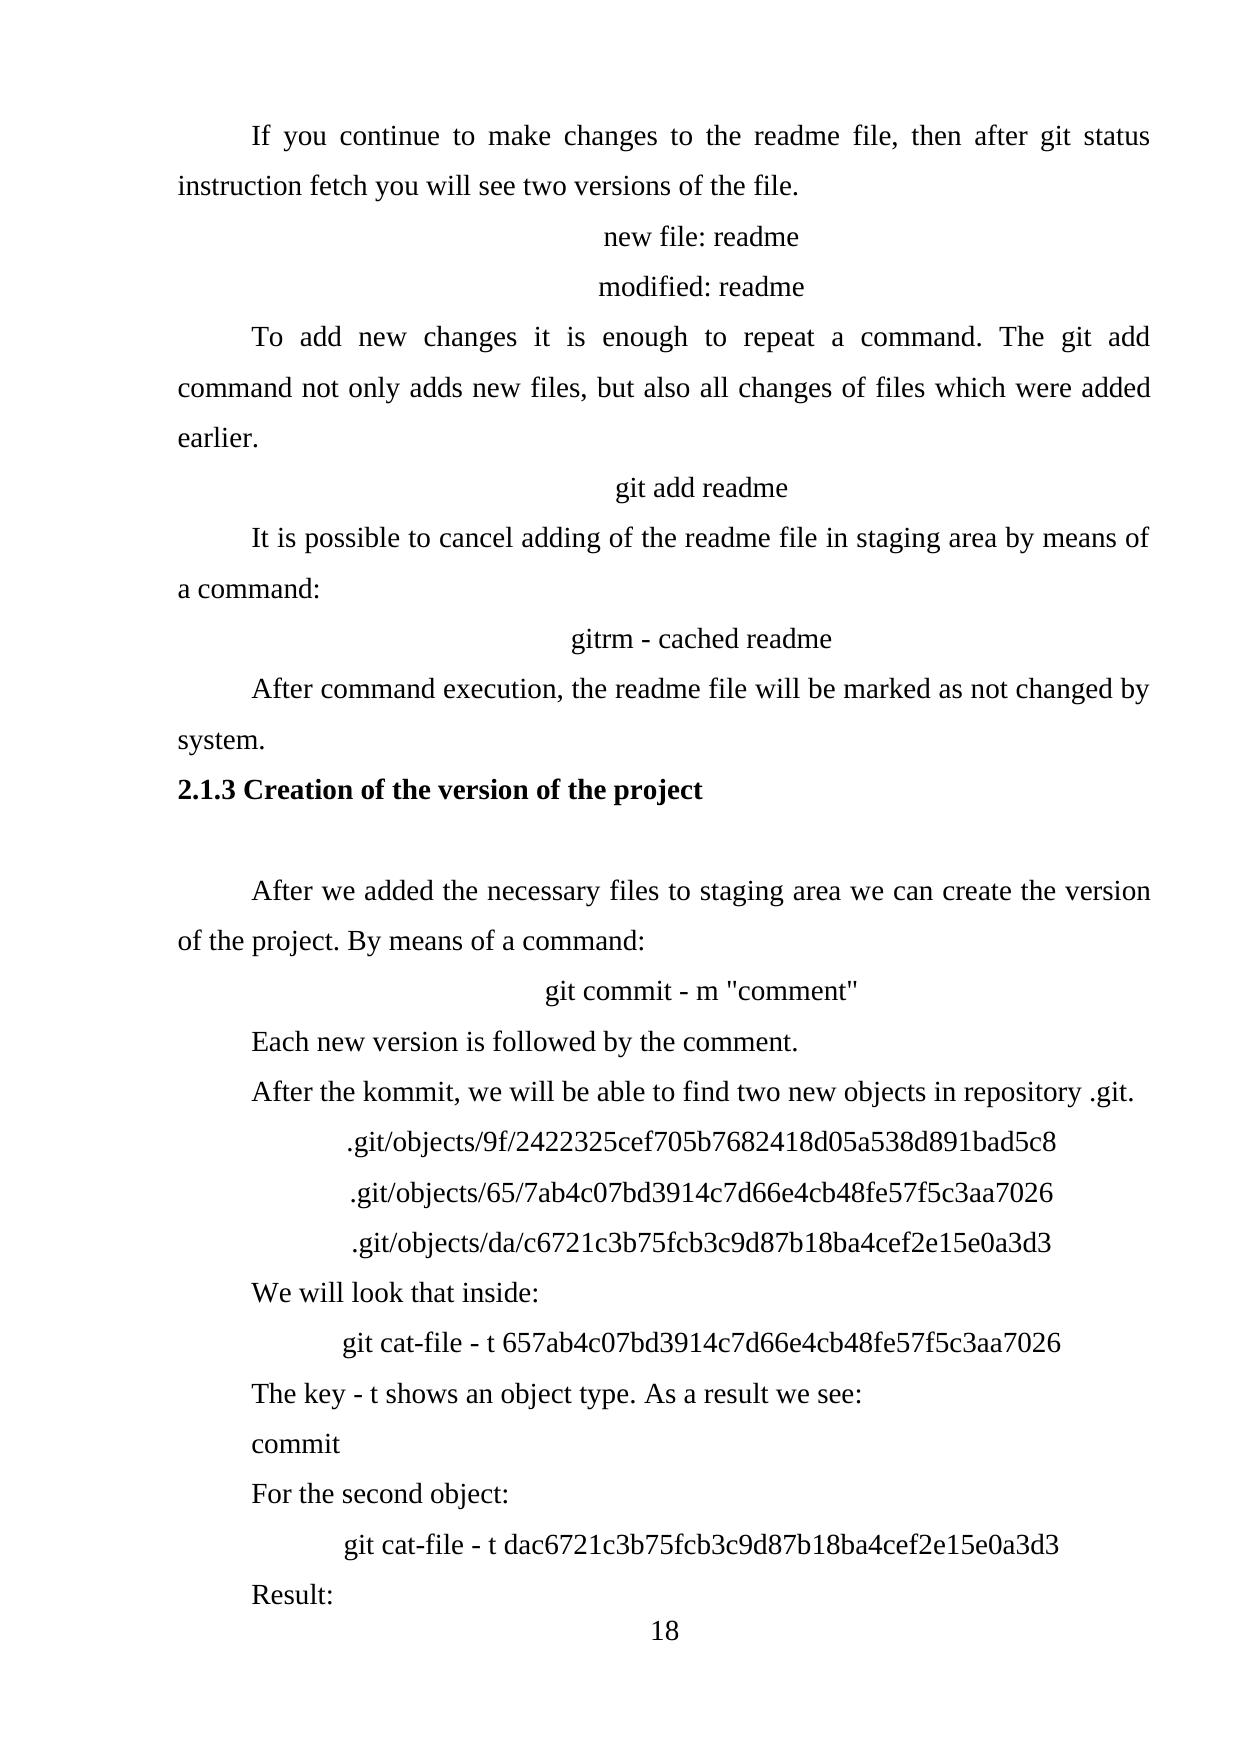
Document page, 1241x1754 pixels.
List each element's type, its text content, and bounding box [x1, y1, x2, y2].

text We will look that inside: [177, 1275, 1152, 1309]
text Each new version is followed by the comment. [177, 1024, 1152, 1057]
text For the second object: [177, 1477, 1152, 1510]
text git cat-file - t 657ab4c07bd3914c7d66e4cb48fe57f5c3aa7026 [177, 1326, 1152, 1359]
text After we added the necessary files to staging area we can create the version of the project. By means of a command: [177, 873, 1152, 957]
text If you continue to make changes to the readme file, then after git status instruction fetch you will see two versions of the file. [177, 118, 1152, 202]
text .git/objects/65/7ab4c07bd3914c7d66e4cb48fe57f5c3aa7026 [177, 1175, 1152, 1208]
text modified: readme [177, 269, 1152, 303]
text The key - t shows an object type. As a result we see: [177, 1376, 1152, 1409]
text git commit - m "comment" [177, 973, 1152, 1007]
text After the kommit, we will be able to find two new objects in repository .git. [177, 1074, 1152, 1108]
text .git/objects/da/c6721c3b75fcb3c9d87b18ba4cef2e15e0a3d3 [177, 1225, 1152, 1258]
text After command execution, the readme file will be marked as not changed by system. [177, 672, 1152, 755]
text Result: [177, 1577, 1152, 1611]
text git cat-file - t dac6721c3b75fcb3c9d87b18ba4cef2e15e0a3d3 [177, 1527, 1152, 1560]
text It is possible to cancel adding of the readme file in staging area by means of a command: [177, 521, 1152, 604]
text .git/objects/9f/2422325cef705b7682418d05a538d891bad5c8 [177, 1124, 1152, 1158]
text new file: readme [177, 219, 1152, 252]
text commit [177, 1426, 1152, 1460]
text gitrm - cached readme [177, 621, 1152, 655]
text git add readme [177, 470, 1152, 504]
text To add new changes it is enough to repeat a command. The git add command not only adds new files, but also all changes of files which were added earlier. [177, 319, 1152, 453]
subtitle 2.1.3 Creation of the version of the project [177, 772, 1152, 806]
